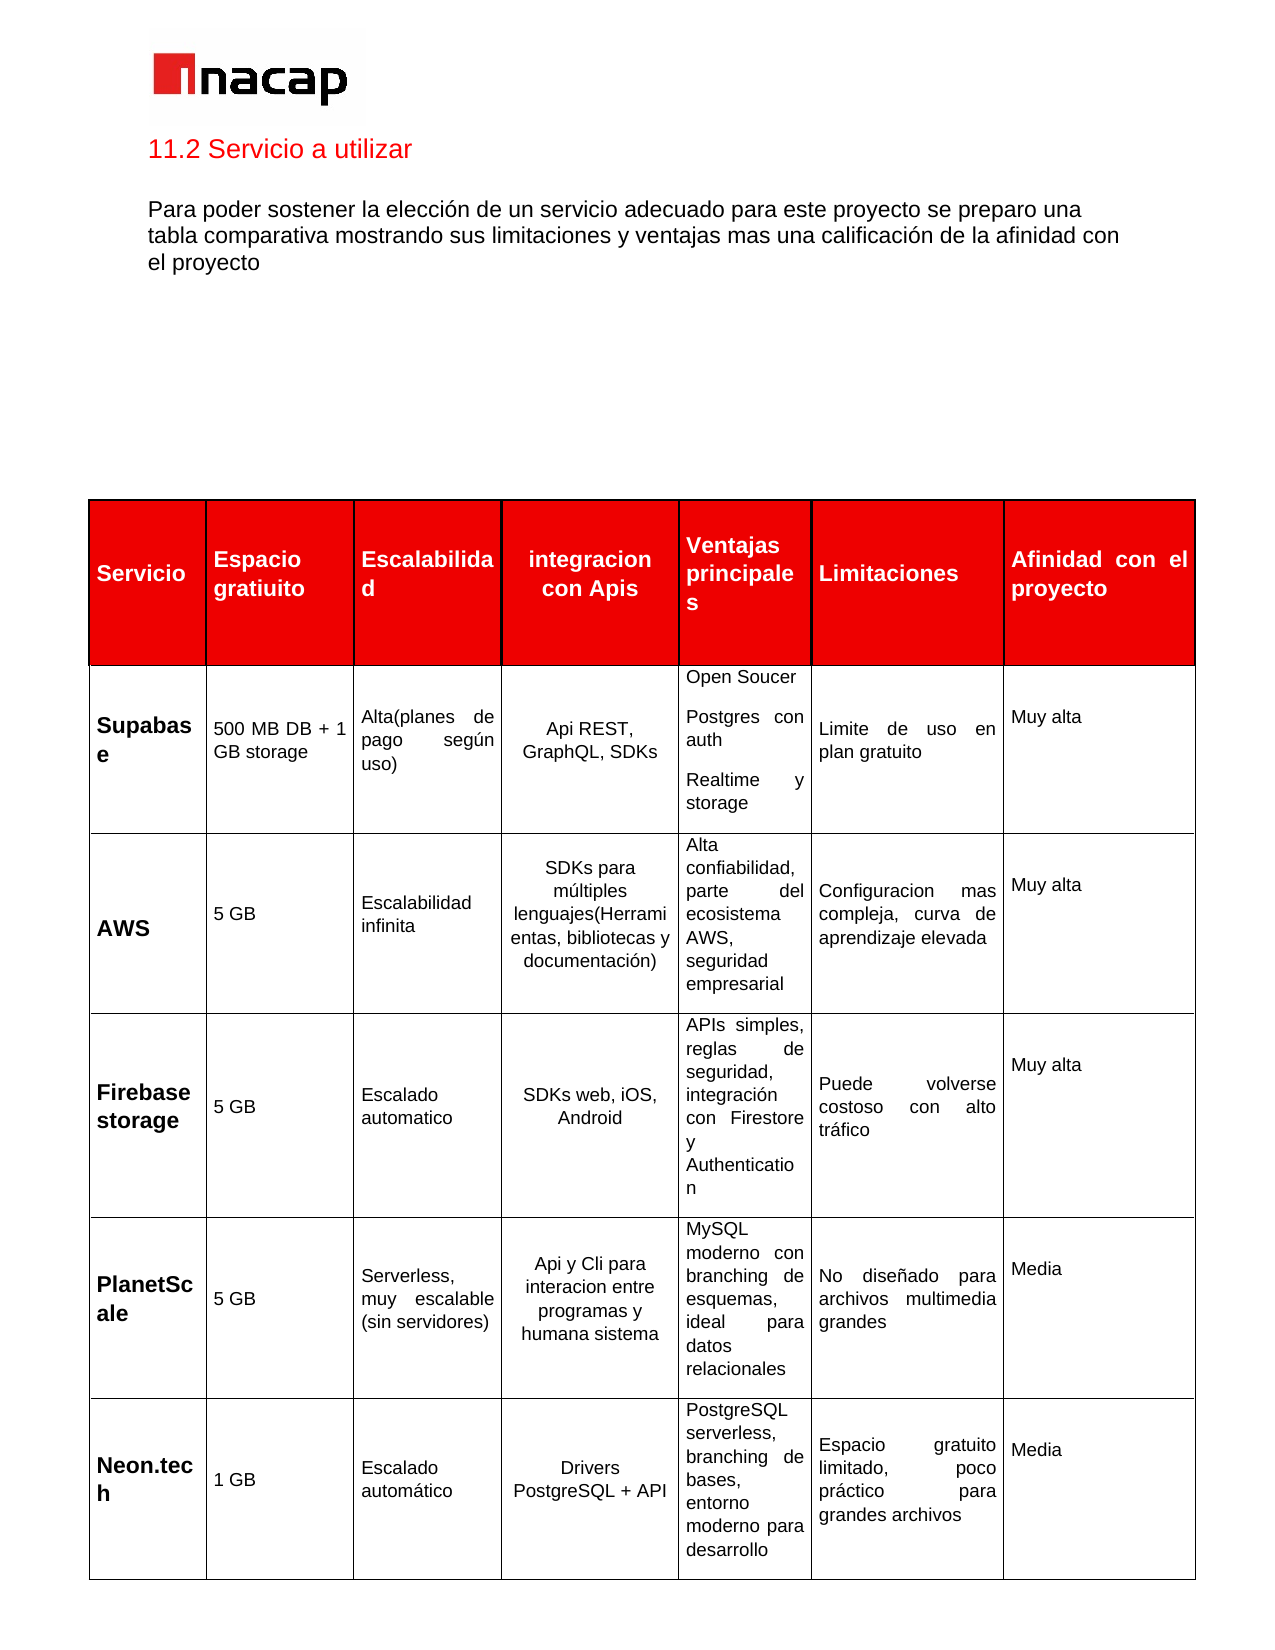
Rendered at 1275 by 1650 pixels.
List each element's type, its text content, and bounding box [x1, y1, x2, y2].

table_cell Puede volverse costoso con alto tráfico [812, 1014, 1003, 1217]
table_cell 5 GB [207, 834, 353, 1013]
table_cell SDKs para múltiples lenguajes(Herramientas, bibliotecas y documentación) [502, 834, 678, 1013]
table_cell Drivers PostgreSQL + API [502, 1399, 678, 1579]
table_cell Escalado automático [354, 1399, 501, 1579]
table_cell 1 GB [207, 1399, 353, 1579]
table_cell Muy alta [1004, 1013, 1195, 1217]
table_cell 5 GB [207, 1014, 353, 1217]
table_cell Escalado automatico [354, 1014, 501, 1217]
table_cell Muy alta [1004, 666, 1195, 832]
table_cell Supabase [90, 666, 206, 832]
table_cell PostgreSQL serverless, branching de bases, entorno moderno para desarrollo [679, 1399, 811, 1579]
table_header Ventajas principales [680, 501, 810, 665]
table_cell Muy alta [1004, 833, 1195, 1013]
subtitle Servicio a utilizar [148, 133, 1137, 164]
table_header Afinidad con el proyecto [1005, 501, 1194, 665]
table_cell MySQL moderno con branching de esquemas, ideal para datos relacionales [679, 1218, 811, 1398]
table_cell Alta(planes de pago según uso) [354, 666, 501, 832]
table_cell APIs simples, reglas de seguridad, integración con Firestore y Authentication [679, 1014, 811, 1217]
table_cell Alta confiabilidad, parte del ecosistema AWS, seguridad empresarial [679, 834, 811, 1013]
table_header integracion con Apis [503, 501, 678, 665]
table_cell 5 GB [207, 1218, 353, 1398]
table_cell Configuracion mas compleja, curva de aprendizaje elevada [812, 834, 1003, 1013]
table_cell Api y Cli para interacion entre programas y humana sistema [502, 1218, 678, 1398]
table_cell 500 MB DB + 1 GB storage [207, 666, 353, 832]
table_cell SDKs web, iOS, Android [502, 1014, 678, 1217]
table_cell Escalabilidad infinita [354, 834, 501, 1013]
table_cell PlanetScale [90, 1218, 206, 1398]
table_cell Espacio gratuito limitado, poco práctico para grandes archivos [812, 1399, 1003, 1579]
table_cell Neon.tech [90, 1399, 206, 1579]
table_header Limitaciones [813, 501, 1003, 665]
table_cell Limite de uso en plan gratuito [812, 666, 1003, 832]
table_cell Media [1004, 1398, 1195, 1579]
table_cell Serverless, muy escalable (sin servidores) [354, 1218, 501, 1398]
table_cell Firebase storage [90, 1014, 206, 1217]
picture [147, 28, 370, 130]
table_header Escalabilidad [355, 501, 500, 665]
table_header Espacio gratiuito [207, 501, 353, 665]
table_cell Media [1004, 1217, 1195, 1398]
table_cell Open Soucer Postgres con auth Realtime y storage [679, 666, 811, 832]
table_cell Api REST, GraphQL, SDKs [502, 666, 678, 832]
text Para poder sostener la elección de un servicio adecuado para este proyecto se preparo una tabla comparativa mostrando sus limitaciones y ventajas mas una calificación de la afinidad con el proyecto [148, 196, 1137, 275]
table_cell Amazon AWS [90, 834, 206, 1013]
table_cell No diseñado para archivos multimedia grandes [812, 1218, 1003, 1398]
table_header Servicio [90, 501, 205, 665]
